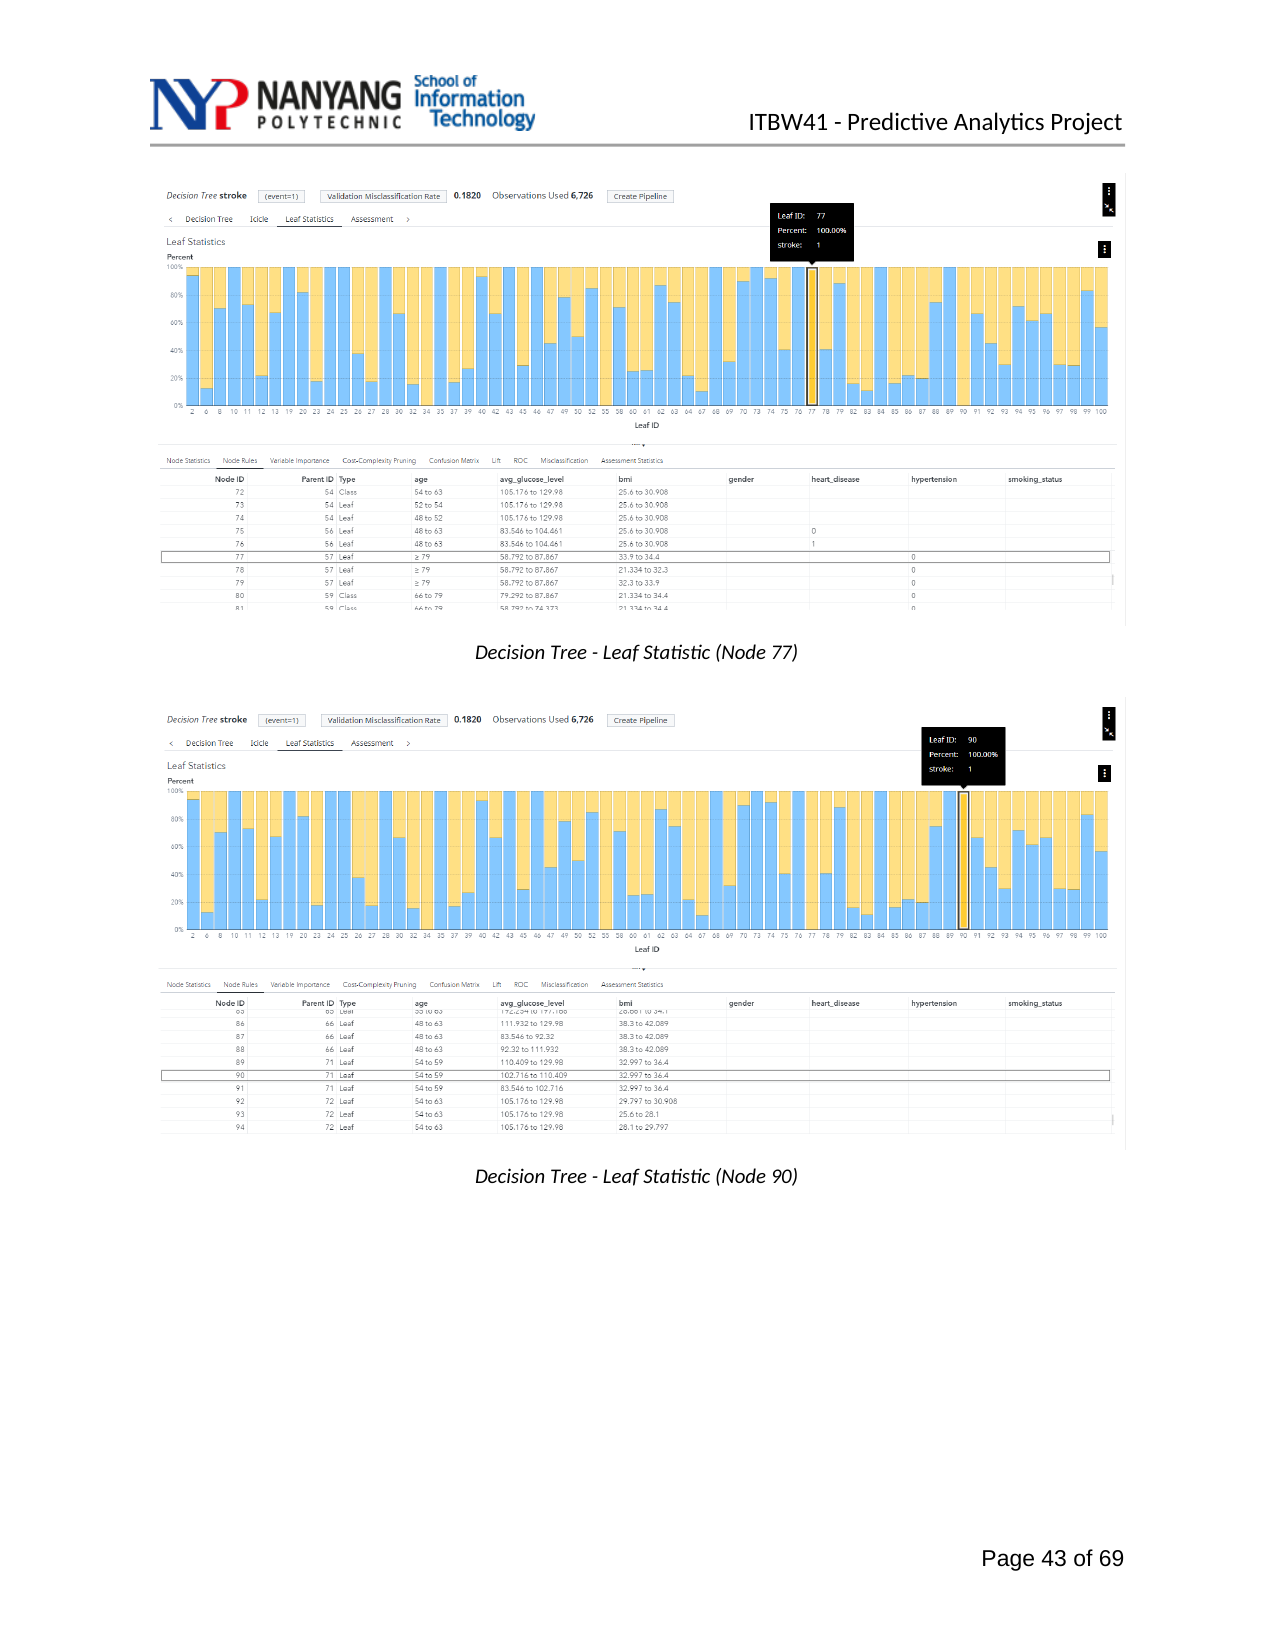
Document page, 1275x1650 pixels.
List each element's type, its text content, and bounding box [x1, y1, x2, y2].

picture [150, 75, 536, 131]
text Decision Tree - Leaf Statistic (Node 90) [150, 1163, 1125, 1188]
text Decision Tree - Leaf Statistic (Node 77) [150, 639, 1125, 664]
picture [150, 173, 1125, 626]
picture [150, 697, 1125, 1150]
